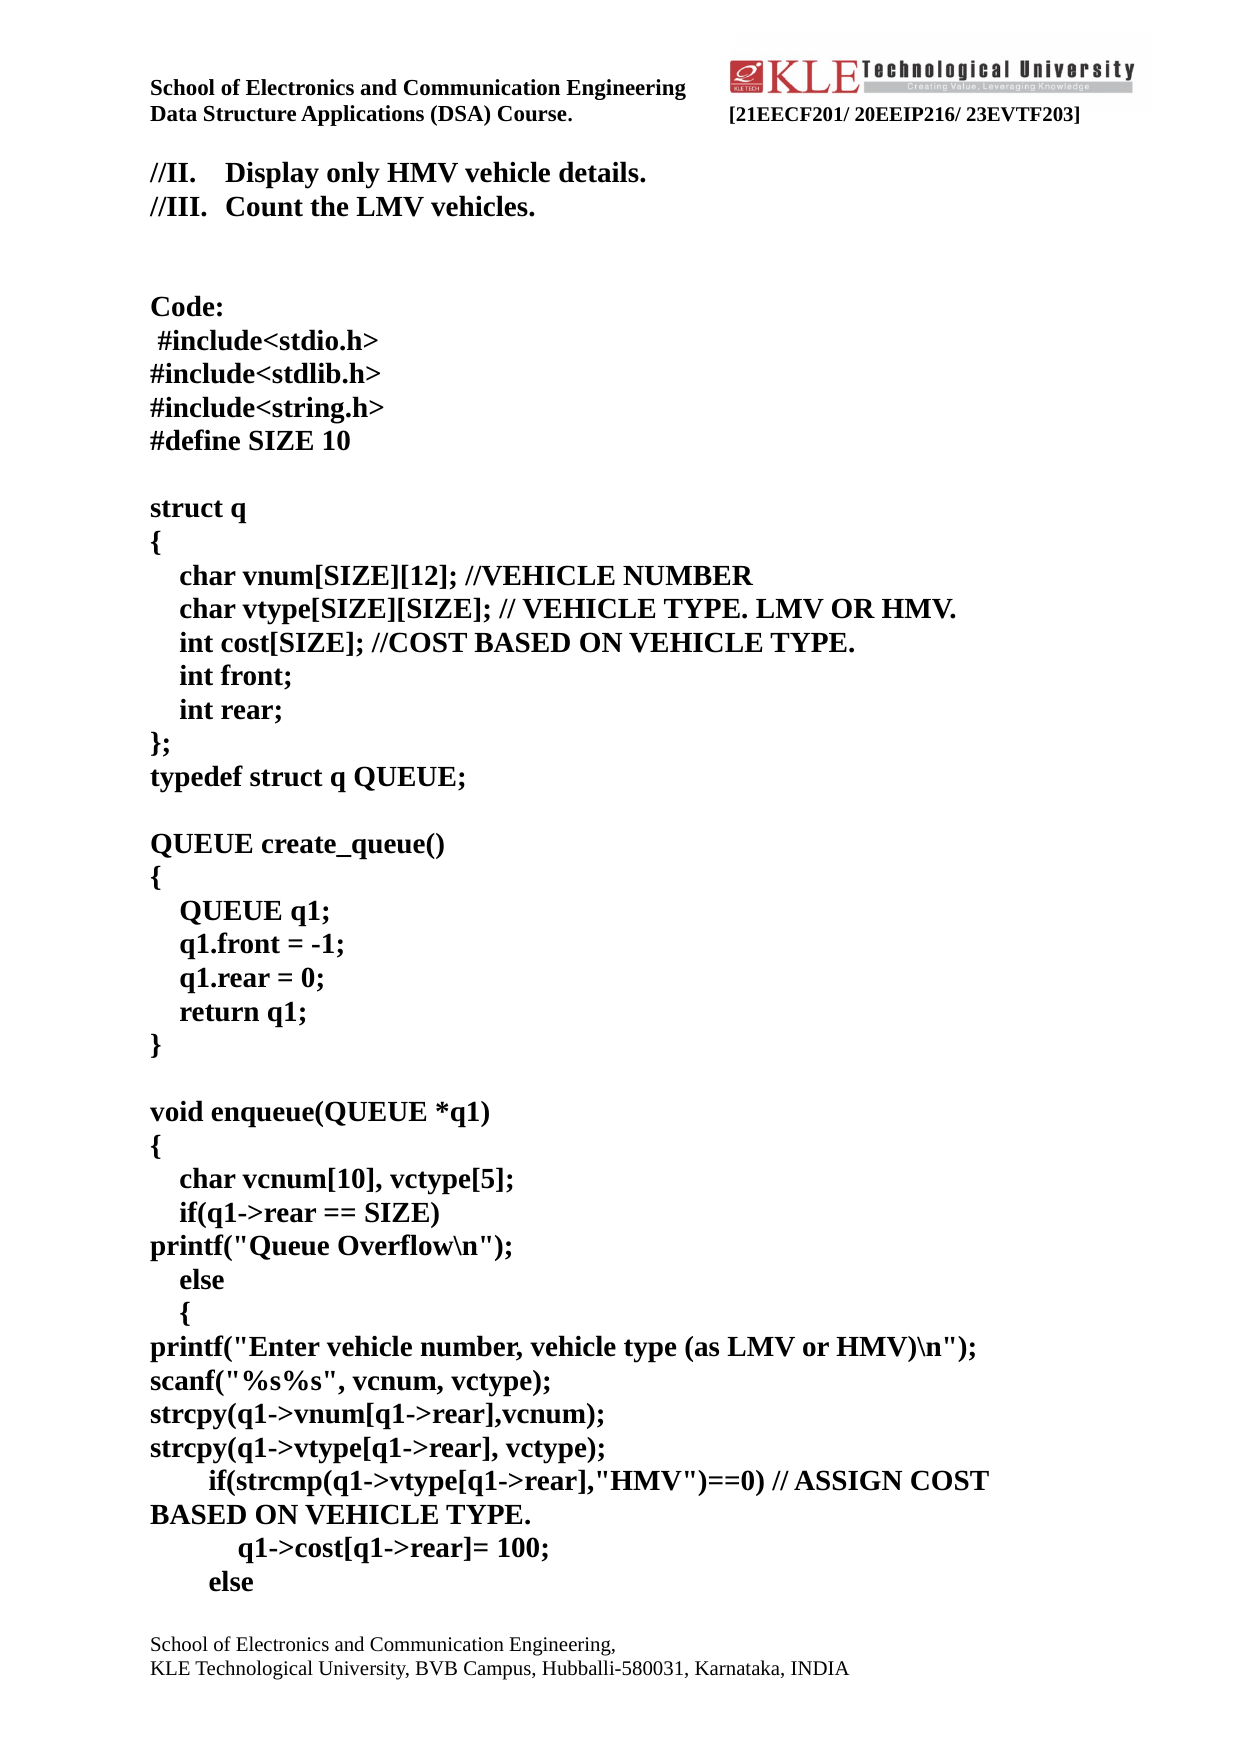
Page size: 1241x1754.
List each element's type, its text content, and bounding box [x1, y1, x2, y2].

text #include<string.h> [150, 390, 1090, 423]
text int rear; [150, 692, 1090, 725]
text q1->cost[q1->rear]= 100; [150, 1530, 1090, 1564]
text //III. Count the LMV vehicles. [150, 189, 1090, 222]
text return q1; [150, 994, 1090, 1027]
text { [150, 1296, 1090, 1329]
text char vcnum[10], vctype[5]; [150, 1161, 1090, 1195]
text strcpy(q1->vtype[q1->rear], vctype); [150, 1430, 1090, 1463]
text char vtype[SIZE][SIZE]; // VEHICLE TYPE. LMV OR HMV. [150, 591, 1090, 625]
text if(strcmp(q1->vtype[q1->rear],"HMV")==0) // ASSIGN COST BASED ON VEHICLE TYPE. [150, 1463, 1090, 1530]
text strcpy(q1->vnum[q1->rear],vcnum); [150, 1396, 1090, 1430]
text } [150, 1027, 1090, 1061]
text printf("Enter vehicle number, vehicle type (as LMV or HMV)\n"); [150, 1329, 1090, 1363]
text q1.front = -1; [150, 927, 1090, 960]
text printf("Queue Overflow\n"); [150, 1228, 1090, 1262]
text #include<stdlib.h> [150, 356, 1090, 390]
text else [150, 1262, 1090, 1296]
text typedef struct q QUEUE; [150, 759, 1090, 792]
picture [719, 32, 1151, 111]
text char vnum[SIZE][12]; //VEHICLE NUMBER [150, 558, 1090, 591]
text }; [150, 725, 1090, 759]
text if(q1->rear == SIZE) [150, 1195, 1090, 1228]
text scanf("%s%s", vcnum, vctype); [150, 1363, 1090, 1396]
text { [150, 1128, 1090, 1161]
text QUEUE q1; [150, 893, 1090, 927]
text void enqueue(QUEUE *q1) [150, 1094, 1090, 1128]
text int cost[SIZE]; //COST BASED ON VEHICLE TYPE. [150, 625, 1090, 658]
text #include<stdio.h> [150, 323, 1090, 356]
text struct q [150, 491, 1090, 524]
text //II. Display only HMV vehicle details. [150, 155, 1090, 189]
text #define SIZE 10 [150, 423, 1090, 457]
text QUEUE create_queue() [150, 826, 1090, 859]
text q1.rear = 0; [150, 960, 1090, 994]
text Code: [150, 289, 1090, 323]
text int front; [150, 658, 1090, 692]
text else [150, 1564, 1090, 1597]
text { [150, 859, 1090, 893]
text { [150, 524, 1090, 558]
